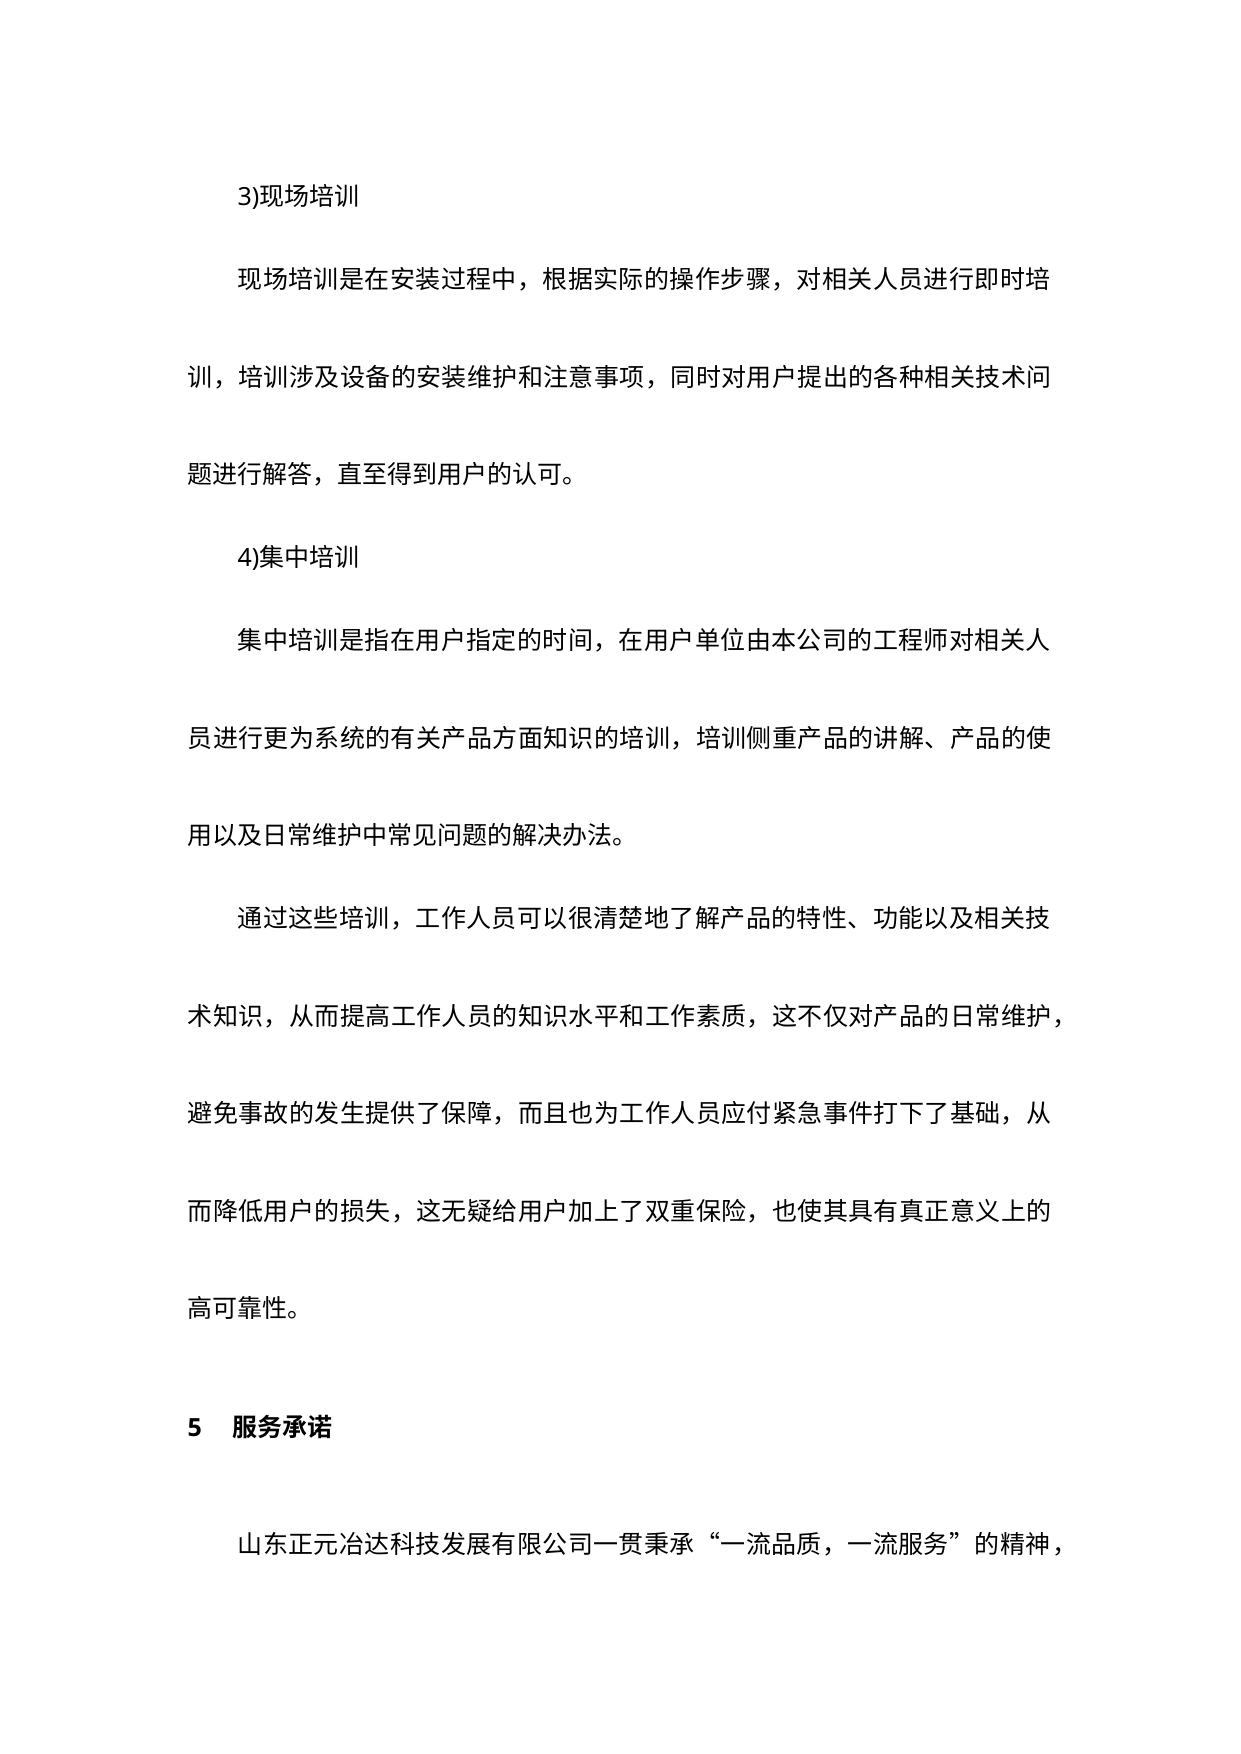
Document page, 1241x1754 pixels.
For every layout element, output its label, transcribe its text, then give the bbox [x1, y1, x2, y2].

subtitle 服务承诺 [187, 1393, 1053, 1458]
text 3)现场培训 [187, 162, 1053, 227]
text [187, 1511, 1053, 1576]
text 通过这些培训，工作人员可以很清楚地了解产品的特性、功能以及相关技术知识，从而提高工作人员的知识水平和工作素质，这不仅对产品的日常维护，避免事故的发生提供了保障，而且也为工作人员应付紧急事件打下了基础，从而降低用户的损失，这无疑给用户加上了双重保险，也使其具有真正意义上的高可靠性。 [187, 884, 1053, 1339]
text 集中培训是指在用户指定的时间，在用户单位由本公司的工程师对相关人员进行更为系统的有关产品方面知识的培训，培训侧重产品的讲解、产品的使用以及日常维护中常见问题的解决办法。 [187, 606, 1053, 866]
text 4)集中培训 [187, 523, 1053, 588]
text 现场培训是在安装过程中，根据实际的操作步骤，对相关人员进行即时培训，培训涉及设备的安装维护和注意事项，同时对用户提出的各种相关技术问题进行解答，直至得到用户的认可。 [187, 245, 1053, 505]
